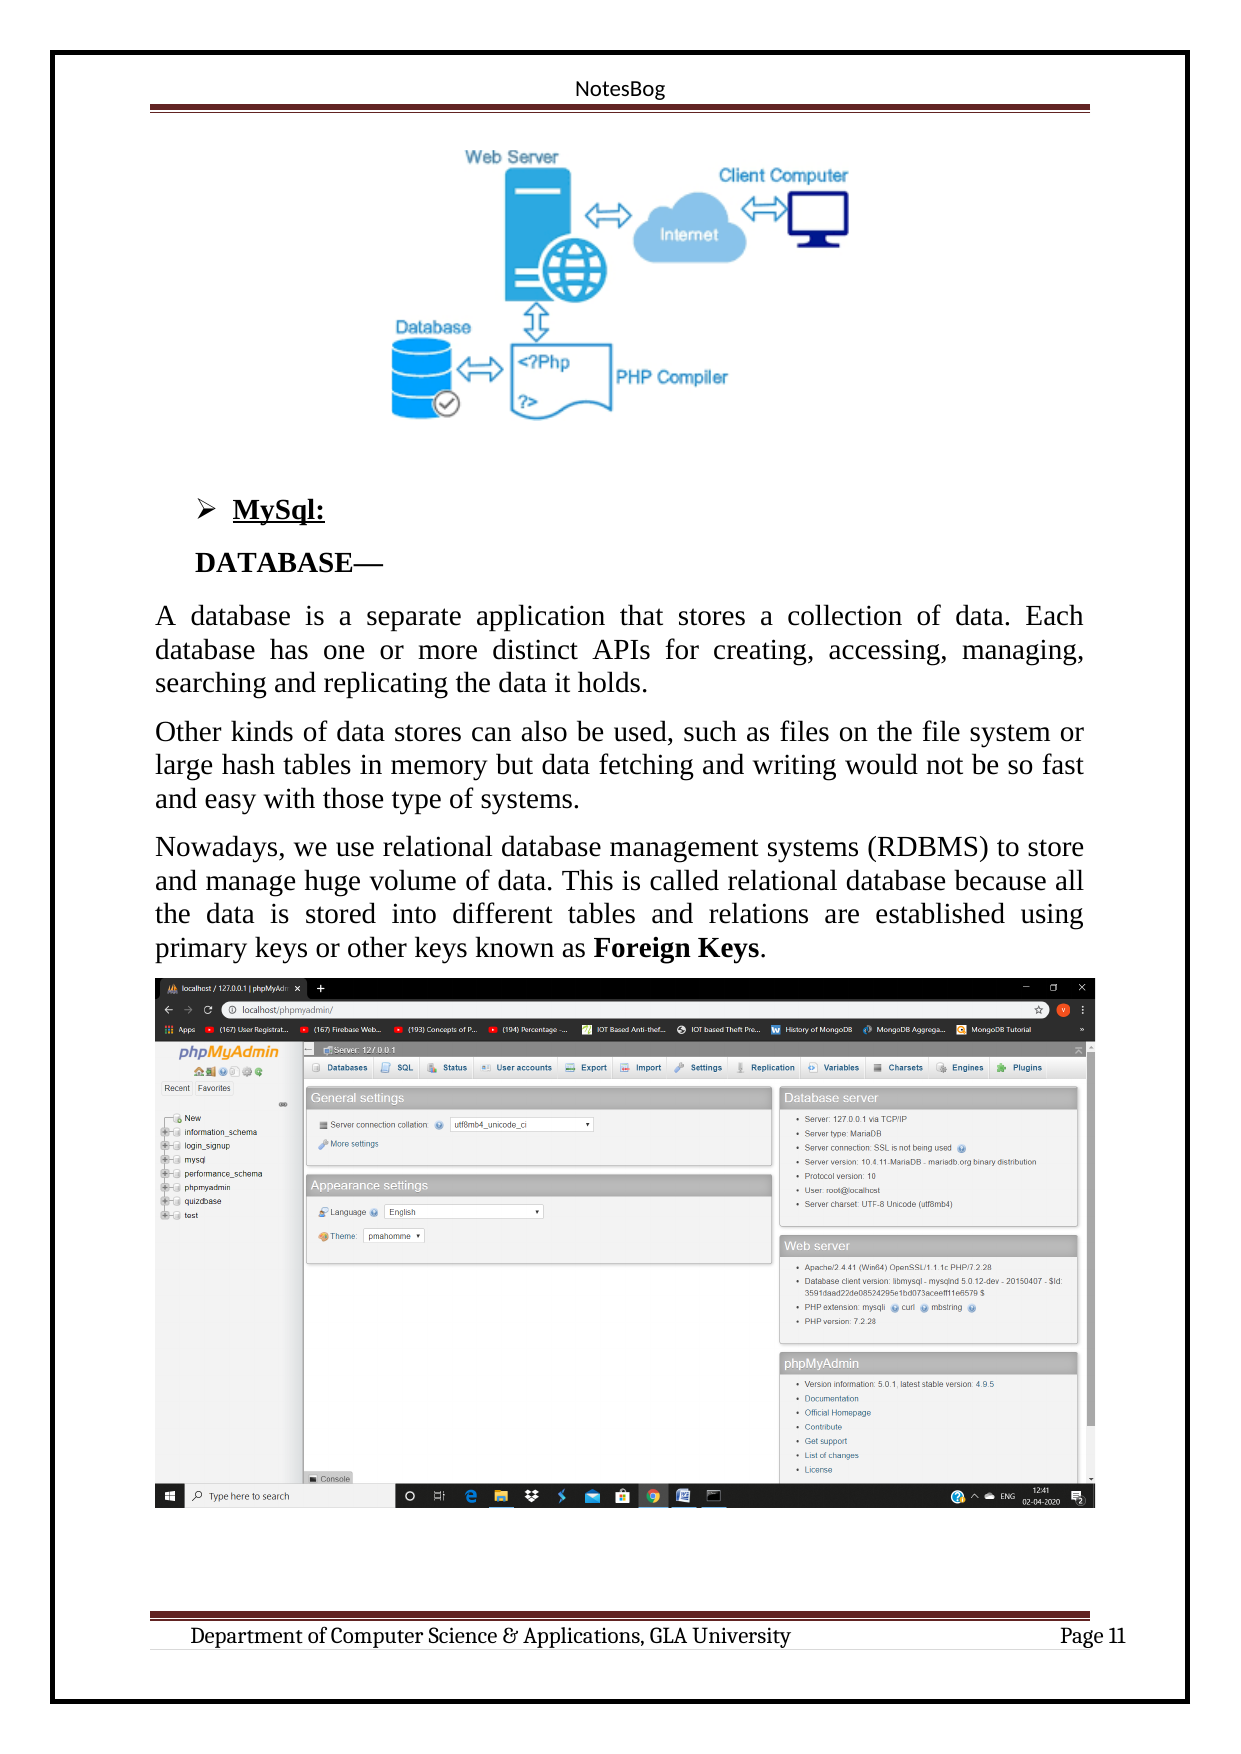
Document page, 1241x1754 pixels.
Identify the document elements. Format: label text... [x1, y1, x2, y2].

picture [391, 150, 849, 421]
list MySql: [195, 492, 1090, 526]
text Other kinds of data stores can also be used, such as files on the file system or large hash tables in memory but data fetching and writing would not be so fast and easy with those type of systems. [155, 714, 1085, 814]
picture [155, 978, 1096, 1508]
text DATABASE— [195, 545, 1090, 579]
text A database is a separate application that stores a collection of data. Each database has one or more distinct APIs for creating, accessing, managing, searching and replicating the data it holds. [155, 598, 1085, 699]
text Nowadays, we use relational database management systems (RDBMS) to store and manage huge volume of data. This is called relational database because all the data is stored into different tables and relations are established using primary keys or other keys known as Foreign Keys. [155, 829, 1085, 964]
